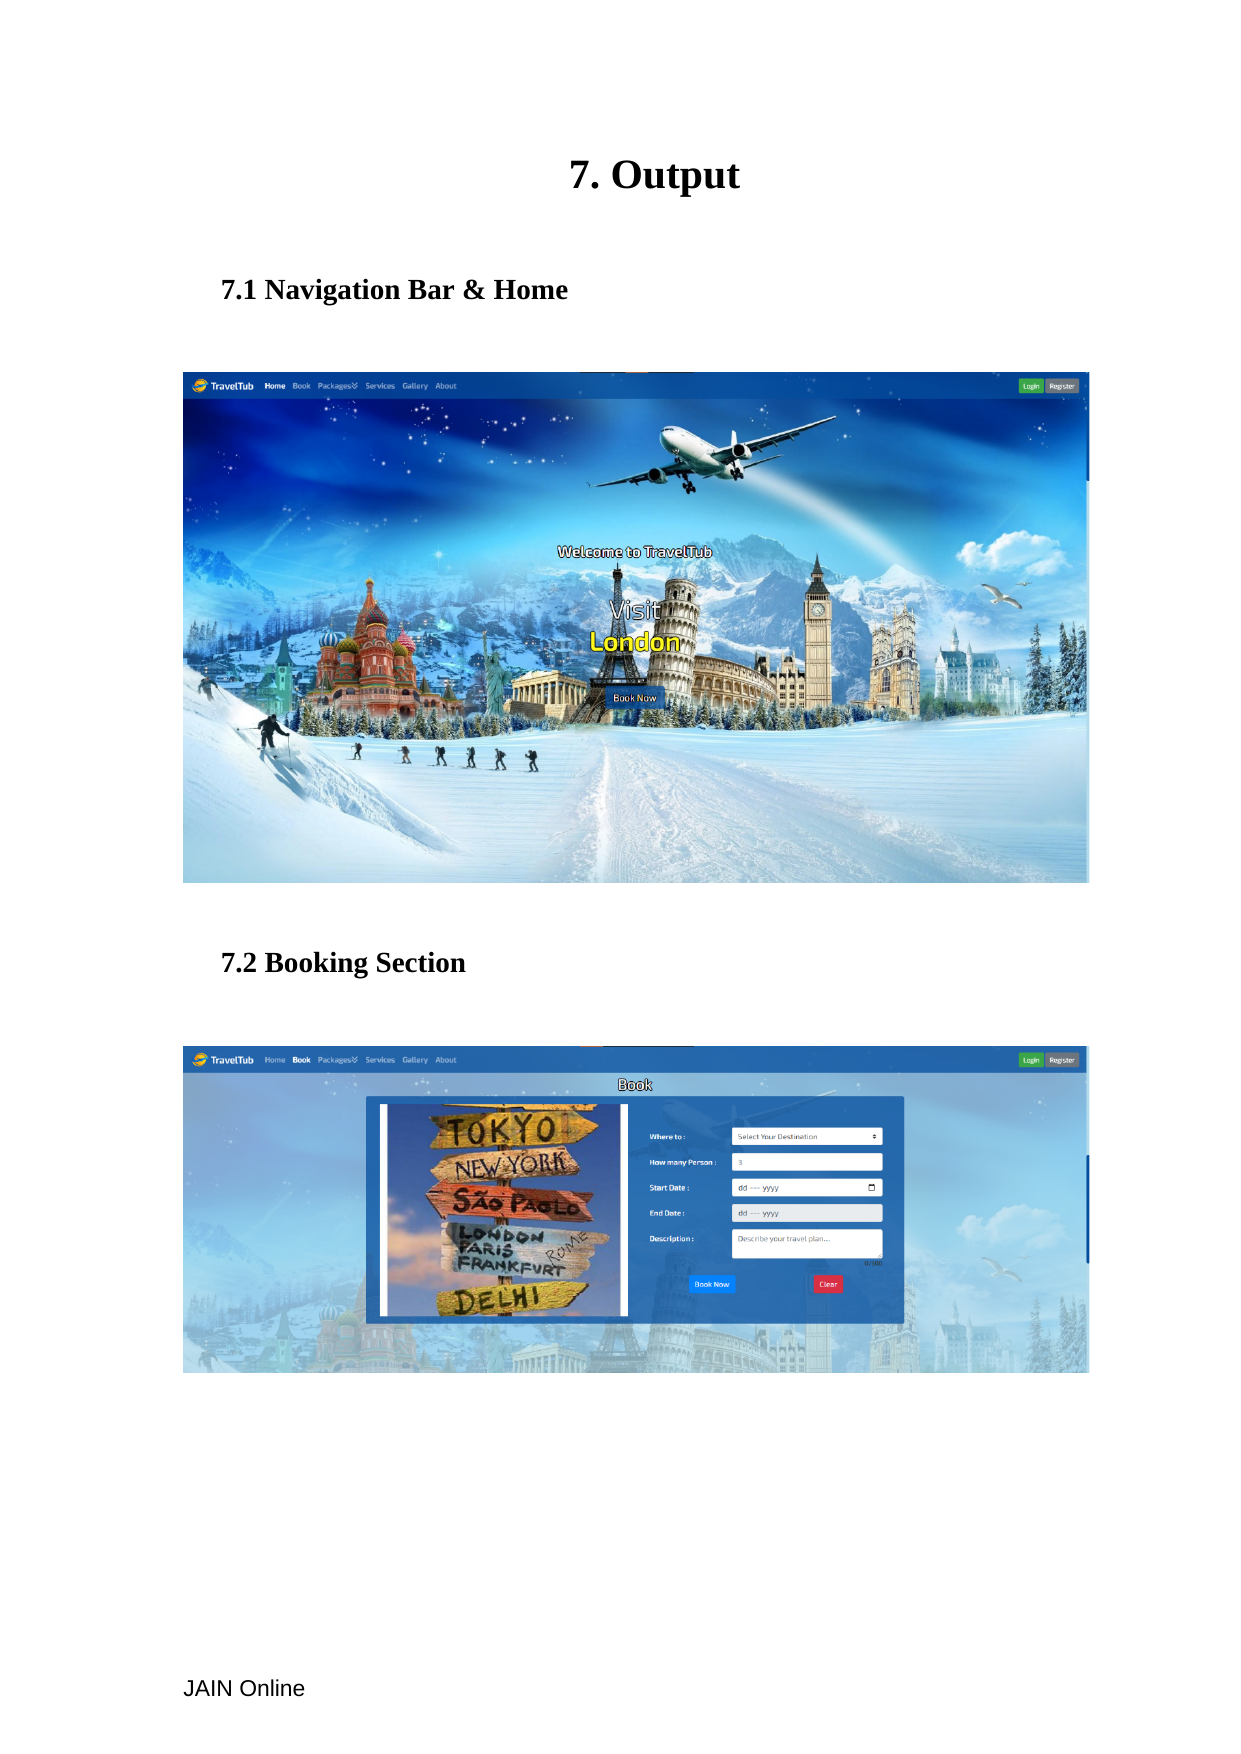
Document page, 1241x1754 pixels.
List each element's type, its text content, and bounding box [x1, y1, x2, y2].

picture [183, 372, 1090, 883]
list Navigation Bar & Home [221, 272, 1090, 306]
picture [183, 1046, 1090, 1373]
list Output [218, 150, 1090, 198]
list Booking Section [221, 946, 1090, 979]
